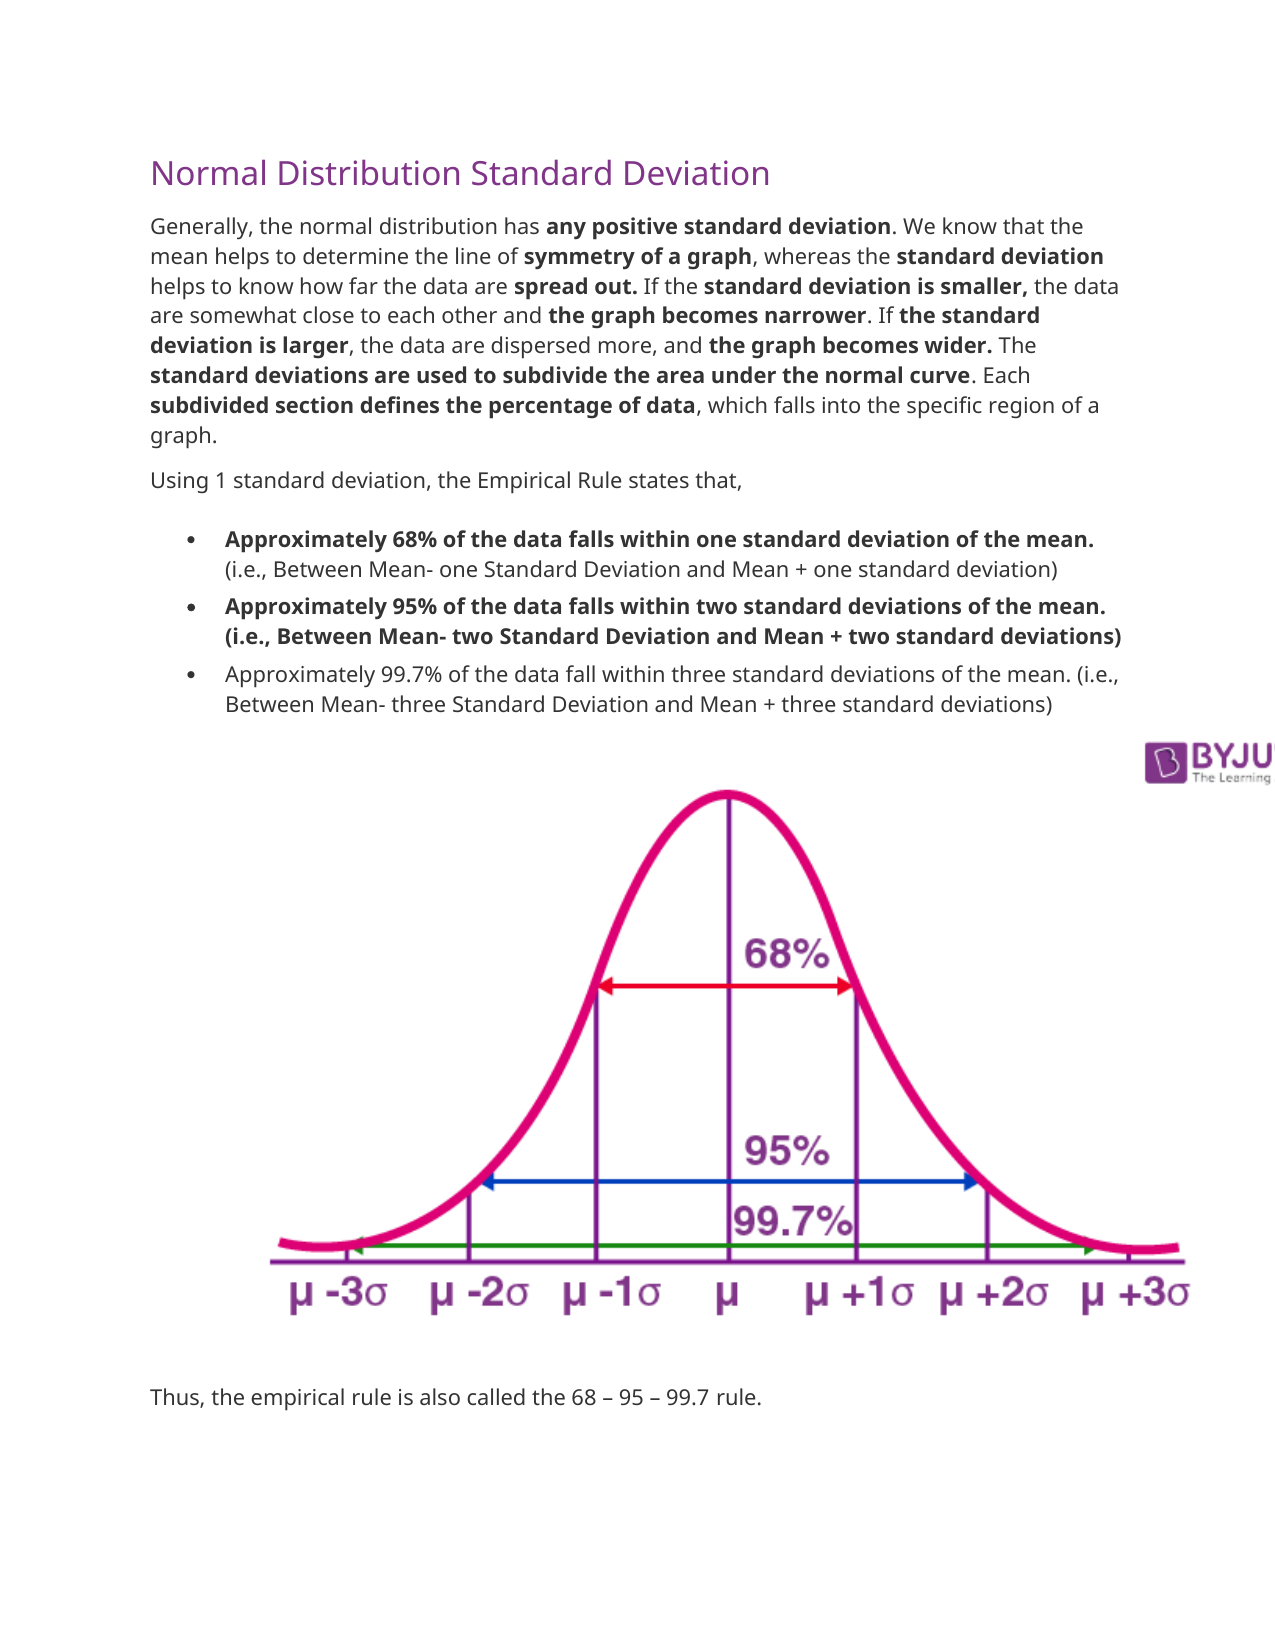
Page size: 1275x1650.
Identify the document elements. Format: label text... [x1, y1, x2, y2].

text Normal Distribution Standard Deviation [150, 150, 1125, 195]
text Generally, the normal distribution has any positive standard deviation. We know that the mean helps to determine the line of symmetry of a graph, whereas the standard deviation helps to know how far the data are spread out. If the standard deviation is smaller, the data are somewhat close to each other and the graph becomes narrower. If the standard deviation is larger, the data are dispersed more, and the graph becomes wider. The standard deviations are used to subdivide the area under the normal curve. Each subdivided section defines the percentage of data, which falls into the specific region of a graph. [150, 211, 1125, 449]
list Approximately 68% of the data falls within one standard deviation of the mean. (i.e., Between Mean- one Standard Deviation and Mean + one standard deviation) [187, 524, 1125, 583]
picture [150, 726, 1275, 1367]
list Approximately 99.7% of the data fall within three standard deviations of the mean. (i.e., Between Mean- three Standard Deviation and Mean + three standard deviations) [187, 659, 1125, 718]
text Thus, the empirical rule is also called the 68 – 95 – 99.7 rule. [150, 1382, 1125, 1440]
text Using 1 standard deviation, the Empirical Rule states that, [150, 465, 1125, 495]
list Approximately 95% of the data falls within two standard deviations of the mean. (i.e., Between Mean- two Standard Deviation and Mean + two standard deviations) [187, 591, 1125, 651]
